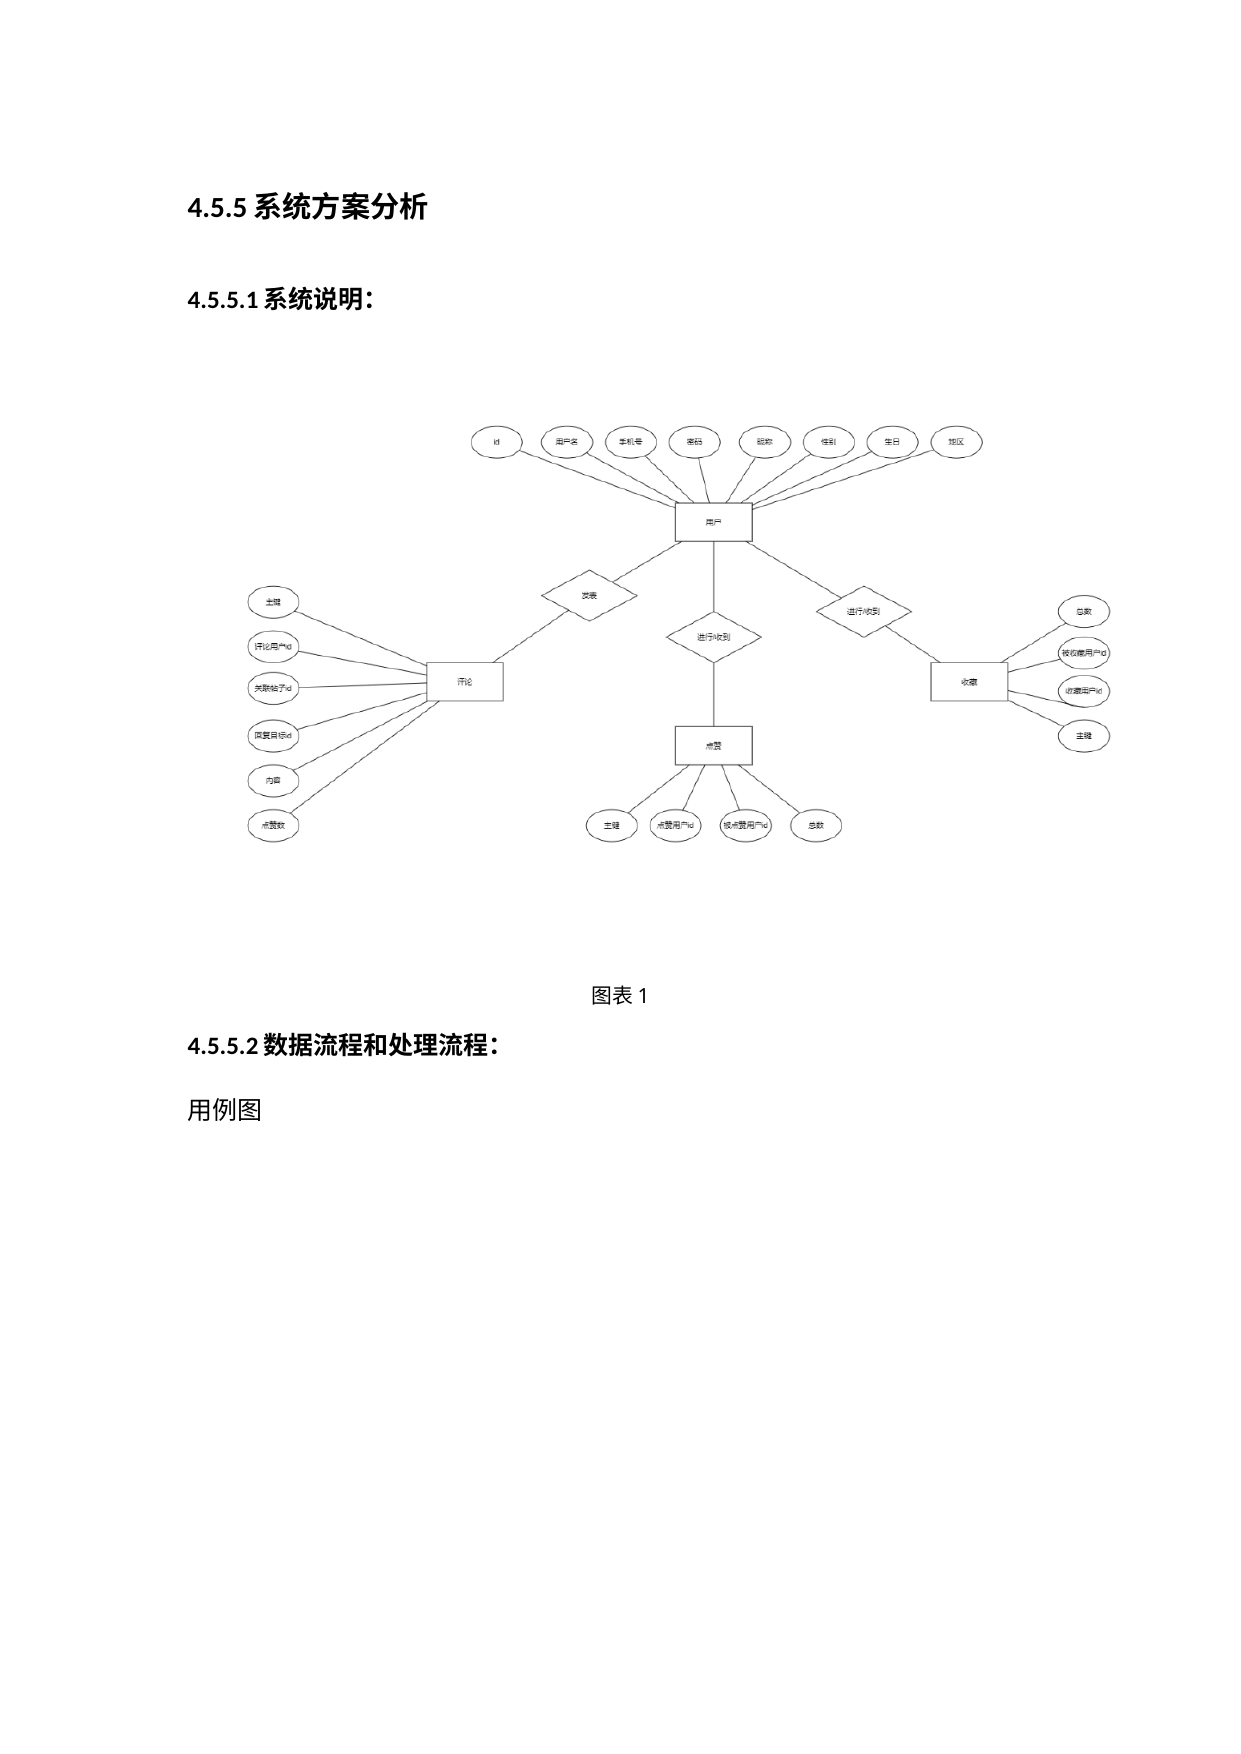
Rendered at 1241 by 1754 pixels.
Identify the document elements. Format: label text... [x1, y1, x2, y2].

text 4.5.5.2数据流程和处理流程： [187, 1011, 1053, 1076]
picture [187, 357, 1200, 956]
text 用例图 [187, 1076, 1053, 1141]
subtitle 4.5.5系统方案分析 [187, 172, 1053, 237]
list 4.5.5.1系统说明： [187, 265, 1053, 330]
text 图表 1 [187, 979, 1053, 1011]
